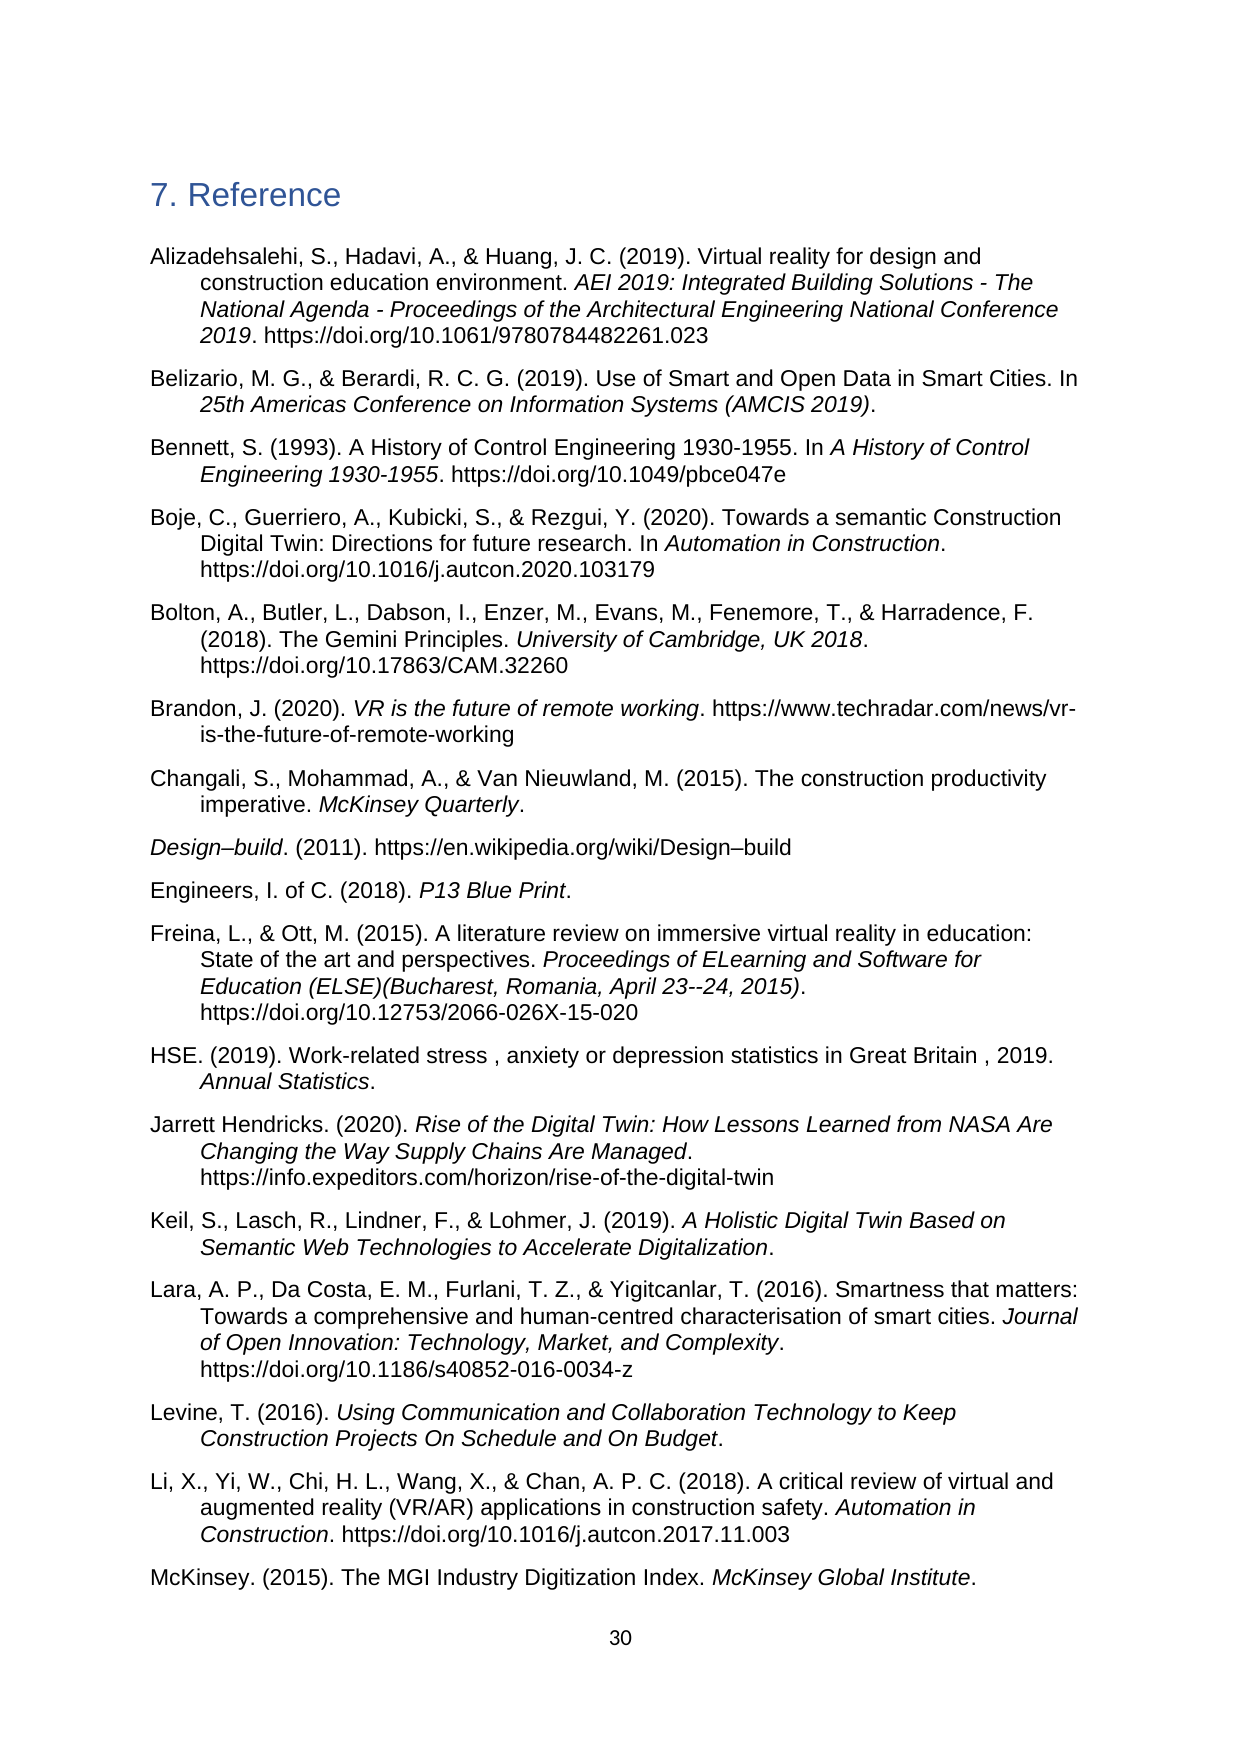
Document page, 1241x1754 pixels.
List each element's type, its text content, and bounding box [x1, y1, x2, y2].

text Li, X., Yi, W., Chi, H. L., Wang, X., & Chan, A. P. C. (2018). A critical review of virtual and augmented reality (VR/AR) applications in construction safety. Automation in Construction. https://doi.org/10.1016/j.autcon.2017.11.003 [150, 1468, 1090, 1547]
text Brandon, J. (2020). VR is the future of remote working. https://www.techradar.com/news/vr-is-the-future-of-remote-working [150, 695, 1090, 748]
text Belizario, M. G., & Berardi, R. C. G. (2019). Use of Smart and Open Data in Smart Cities. In 25th Americas Conference on Information Systems (AMCIS 2019). [150, 365, 1090, 418]
text Boje, C., Guerriero, A., Kubicki, S., & Rezgui, Y. (2020). Towards a semantic Construction Digital Twin: Directions for future research. In Automation in Construction. https://doi.org/10.1016/j.autcon.2020.103179 [150, 504, 1090, 583]
text HSE. (2019). Work-related stress , anxiety or depression statistics in Great Britain , 2019. Annual Statistics. [150, 1042, 1090, 1095]
subtitle Reference [150, 175, 1090, 213]
text Freina, L., & Ott, M. (2015). A literature review on immersive virtual reality in education: State of the art and perspectives. Proceedings of ELearning and Software for Education (ELSE)(Bucharest, Romania, April 23--24, 2015). https://doi.org/10.12753/2066-026X-15-020 [150, 920, 1090, 1025]
text Engineers, I. of C. (2018). P13 Blue Print. [150, 877, 1090, 903]
text Bennett, S. (1993). A History of Control Engineering 1930-1955. In A History of Control Engineering 1930-1955. https://doi.org/10.1049/pbce047e [150, 434, 1090, 487]
text Levine, T. (2016). Using Communication and Collaboration Technology to Keep Construction Projects On Schedule and On Budget. [150, 1398, 1090, 1451]
text McKinsey. (2015). The MGI Industry Digitization Index. McKinsey Global Institute. [150, 1564, 1090, 1590]
text Jarrett Hendricks. (2020). Rise of the Digital Twin: How Lessons Learned from NASA Are Changing the Way Supply Chains Are Managed. https://info.expeditors.com/horizon/rise-of-the-digital-twin [150, 1111, 1090, 1190]
text Alizadehsalehi, S., Hadavi, A., & Huang, J. C. (2019). Virtual reality for design and construction education environment. AEI 2019: Integrated Building Solutions - The National Agenda - Proceedings of the Architectural Engineering National Conference 2019. https://doi.org/10.1061/9780784482261.023 [150, 243, 1090, 348]
text Changali, S., Mohammad, A., & Van Nieuwland, M. (2015). The construction productivity imperative. McKinsey Quarterly. [150, 764, 1090, 817]
text Lara, A. P., Da Costa, E. M., Furlani, T. Z., & Yigitcanlar, T. (2016). Smartness that matters: Towards a comprehensive and human-centred characterisation of smart cities. Journal of Open Innovation: Technology, Market, and Complexity. https://doi.org/10.1186/s40852-016-0034-z [150, 1276, 1090, 1382]
text Design–build. (2011). https://en.wikipedia.org/wiki/Design–build [150, 834, 1090, 860]
text Keil, S., Lasch, R., Lindner, F., & Lohmer, J. (2019). A Holistic Digital Twin Based on Semantic Web Technologies to Accelerate Digitalization. [150, 1207, 1090, 1260]
text Bolton, A., Butler, L., Dabson, I., Enzer, M., Evans, M., Fenemore, T., & Harradence, F. (2018). The Gemini Principles. University of Cambridge, UK 2018. https://doi.org/10.17863/CAM.32260 [150, 599, 1090, 678]
